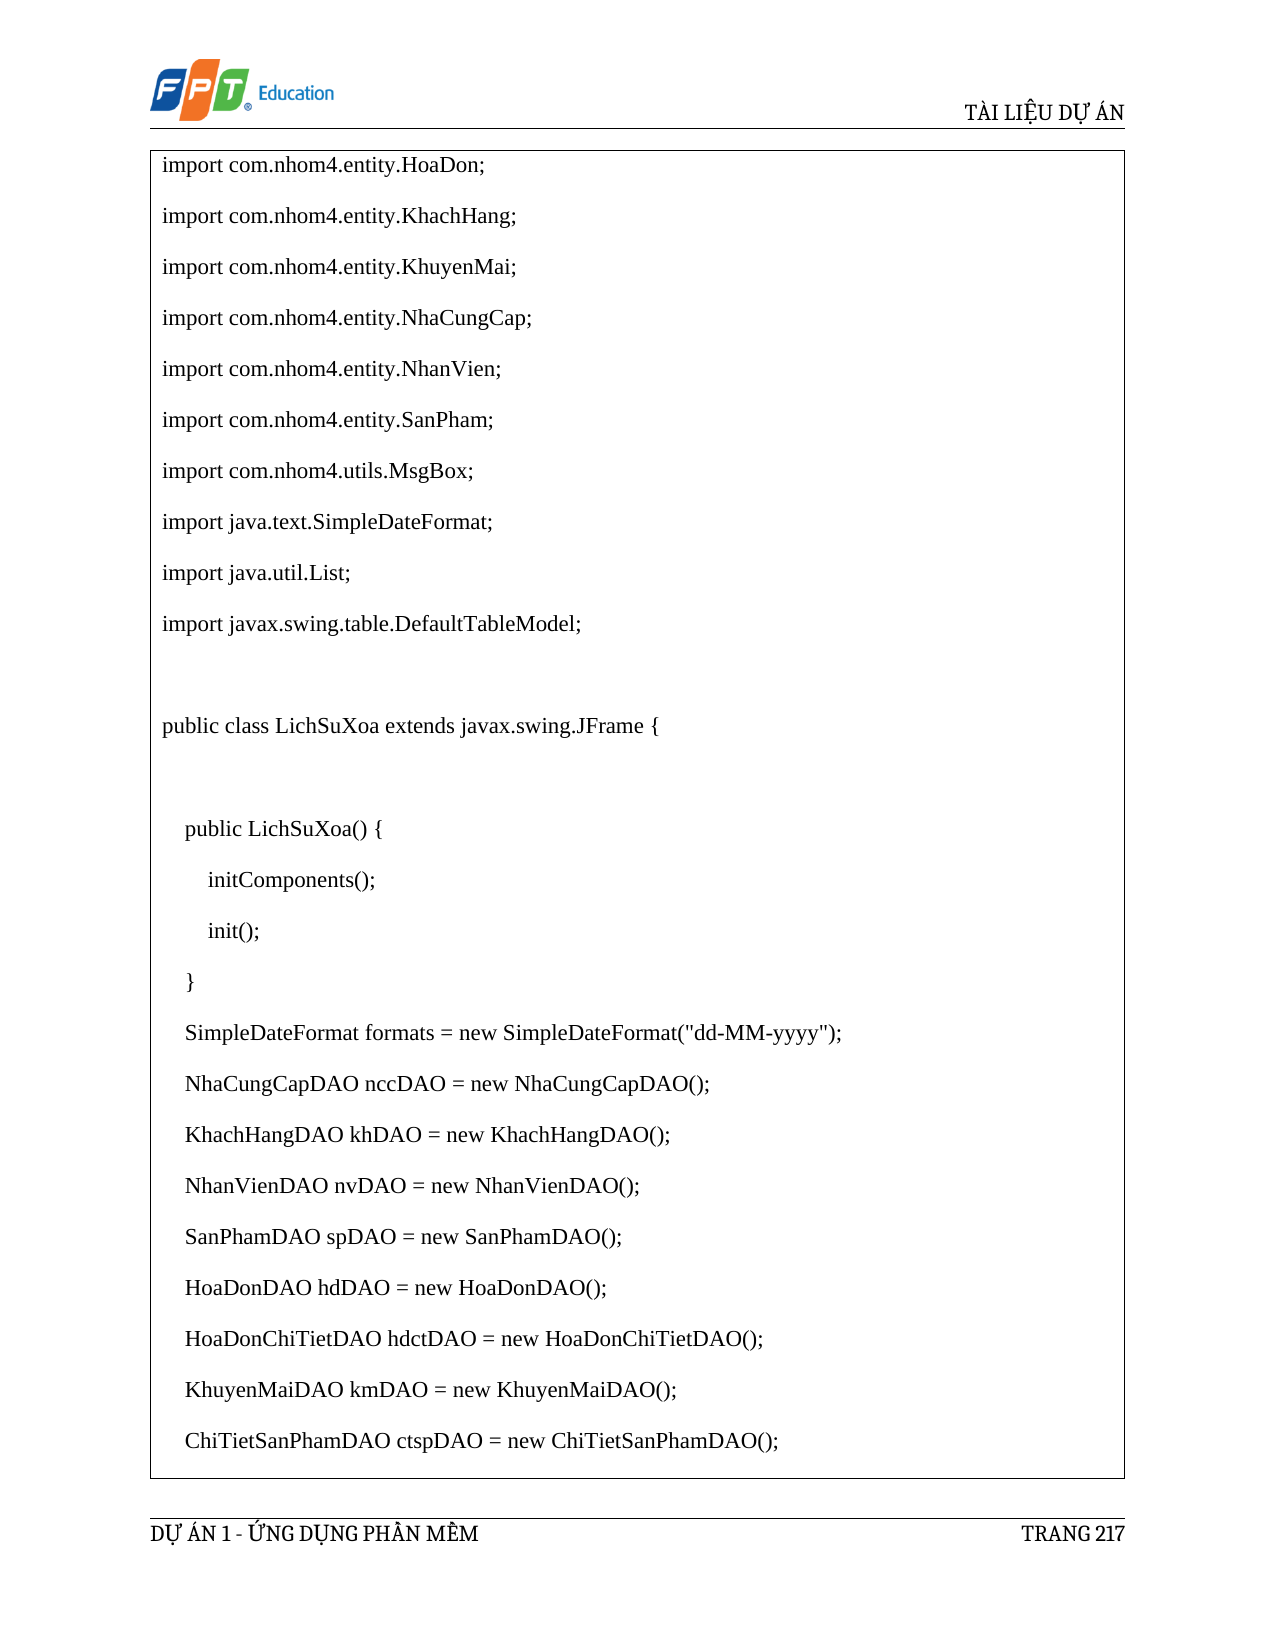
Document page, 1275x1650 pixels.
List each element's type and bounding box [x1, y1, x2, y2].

table_header [151, 151, 1124, 1478]
picture [150, 59, 336, 121]
